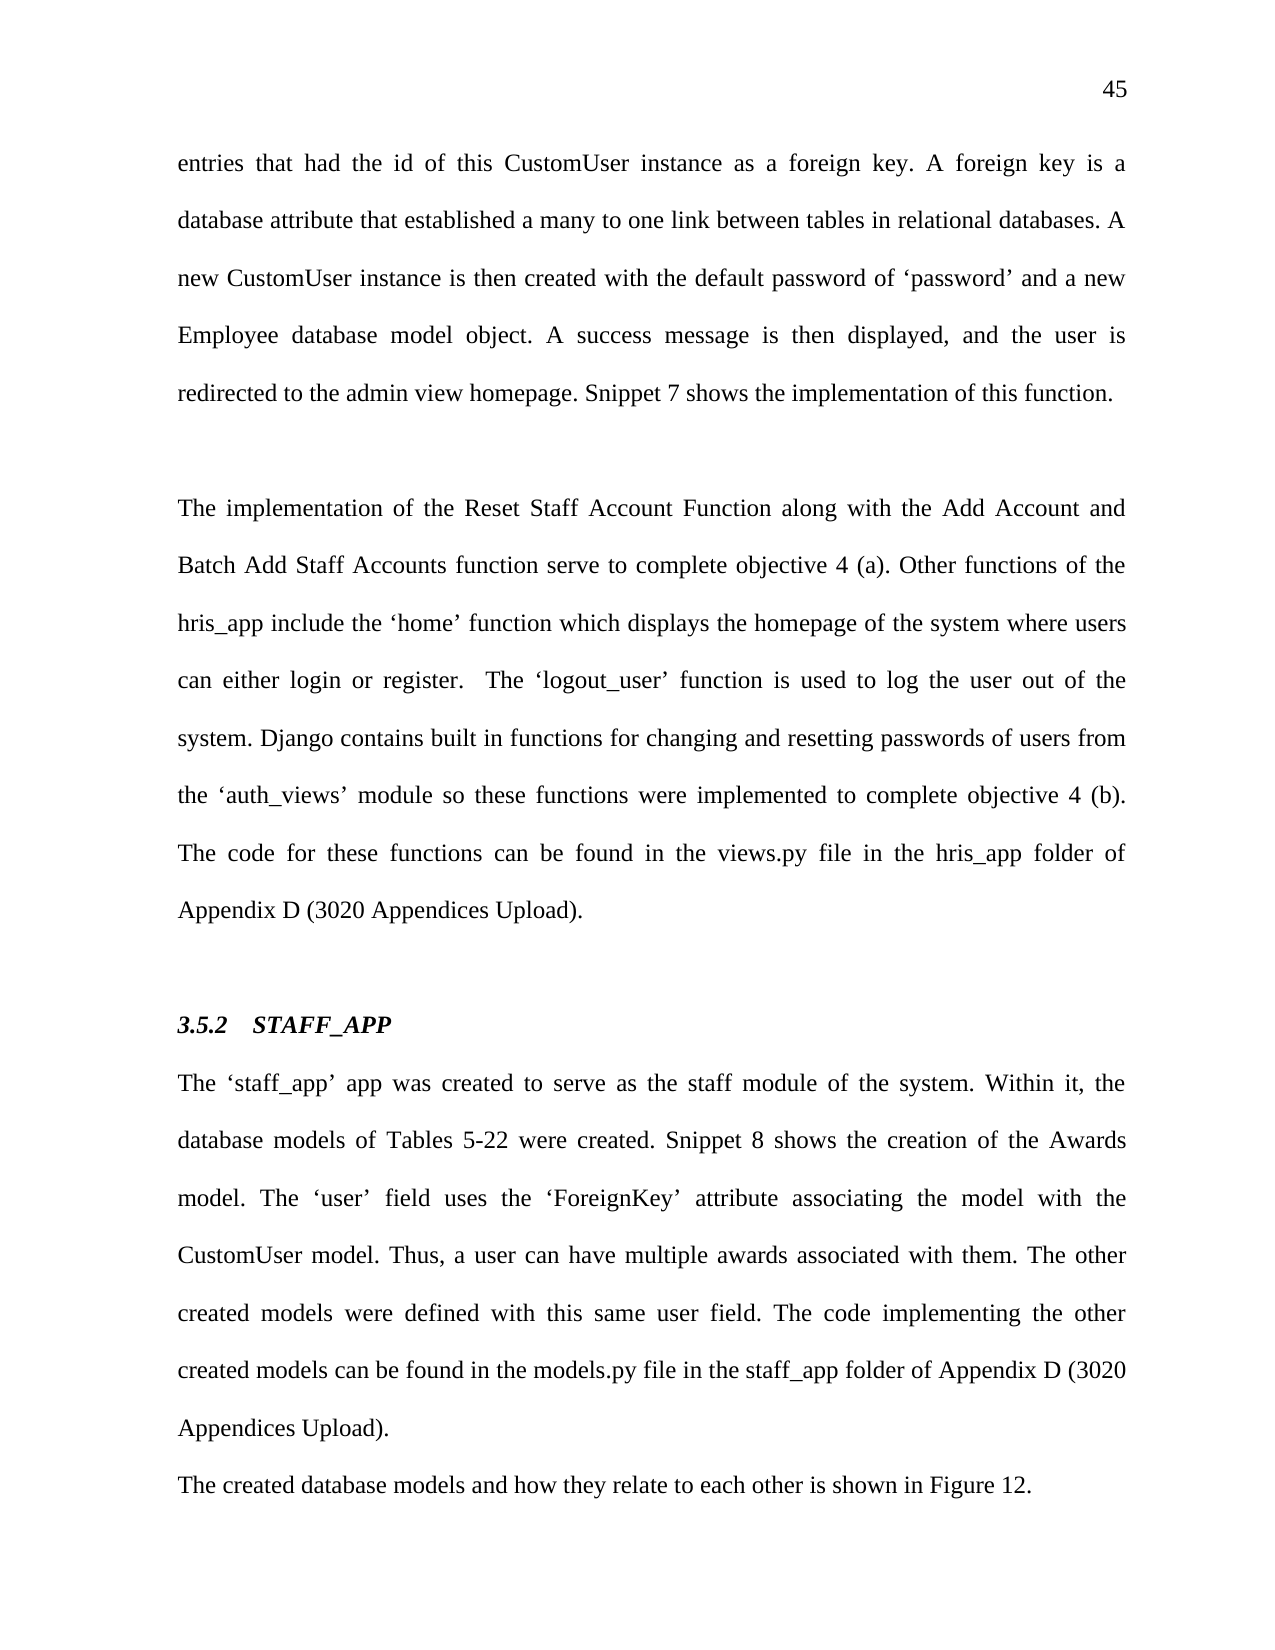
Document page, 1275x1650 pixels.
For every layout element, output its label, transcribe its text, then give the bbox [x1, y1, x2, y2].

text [177, 148, 1127, 406]
subtitle STAFF_APP [177, 1010, 1127, 1039]
text The ‘staff_app’ app was created to serve as the staff module of the system. Within it, the database models of Tables 5-22 were created. Snippet 8 shows the creation of the Awards model. The ‘user’ field uses the ‘ForeignKey’ attribute associating the model with the CustomUser model. Thus, a user can have multiple awards associated with them. The other created models were defined with this same user field. The code implementing the other created models can be found in the models.py file in the staff_app folder of Appendix D (3020 Appendices Upload). [177, 1068, 1127, 1441]
text The created database models and how they relate to each other is shown in Figure 12. [177, 1470, 1127, 1499]
text The implementation of the Reset Staff Account Function along with the Add Account and Batch Add Staff Accounts function serve to complete objective 4 (a). Other functions of the hris_app include the ‘home’ function which displays the homepage of the system where users can either login or register. The ‘logout_user’ function is used to log the user out of the system. Django contains built in functions for changing and resetting passwords of users from the ‘auth_views’ module so these functions were implemented to complete objective 4 (b). The code for these functions can be found in the views.py file in the hris_app folder of Appendix D (3020 Appendices Upload). [177, 493, 1127, 924]
